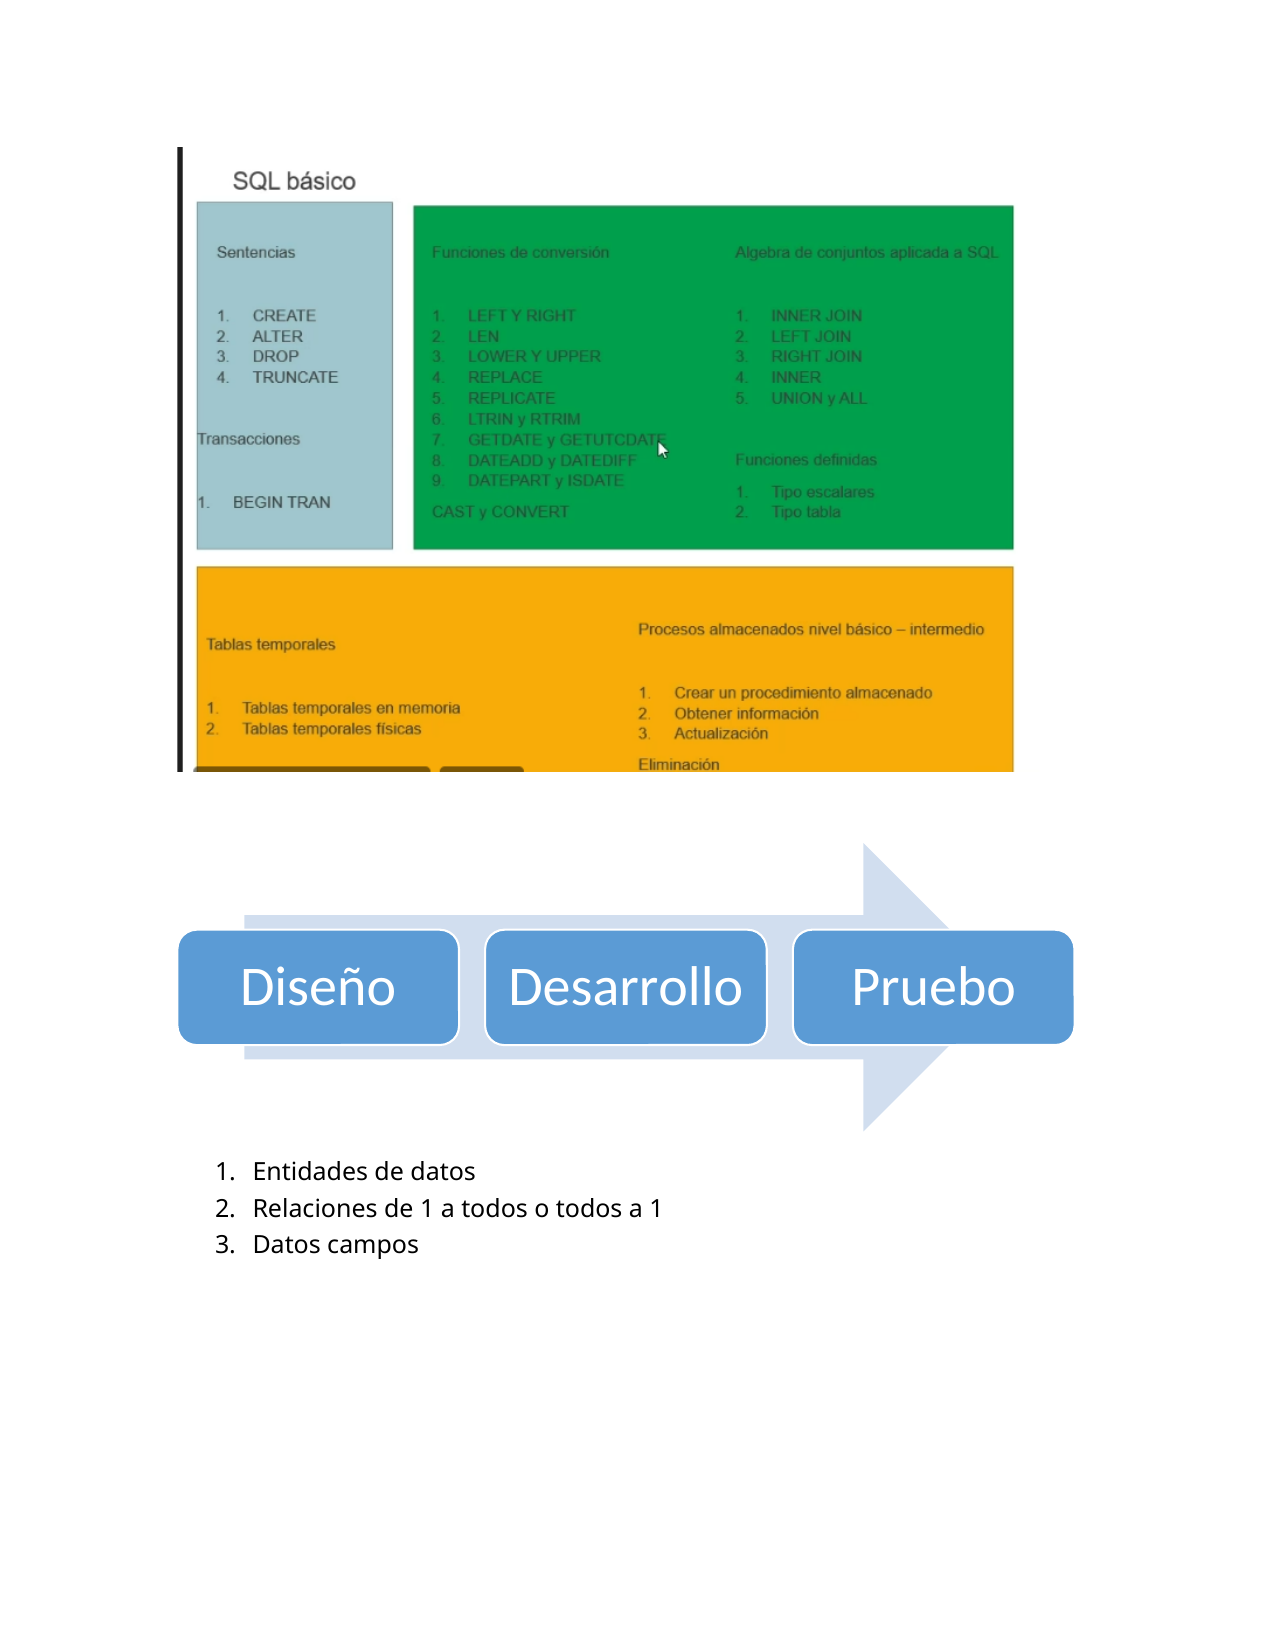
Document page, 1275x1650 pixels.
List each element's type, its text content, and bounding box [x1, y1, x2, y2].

picture [177, 147, 1059, 772]
list Relaciones de 1 a todos o todos a 1 [215, 1190, 1098, 1224]
list Datos campos [215, 1227, 1098, 1261]
list Entidades de datos [215, 1153, 1098, 1187]
